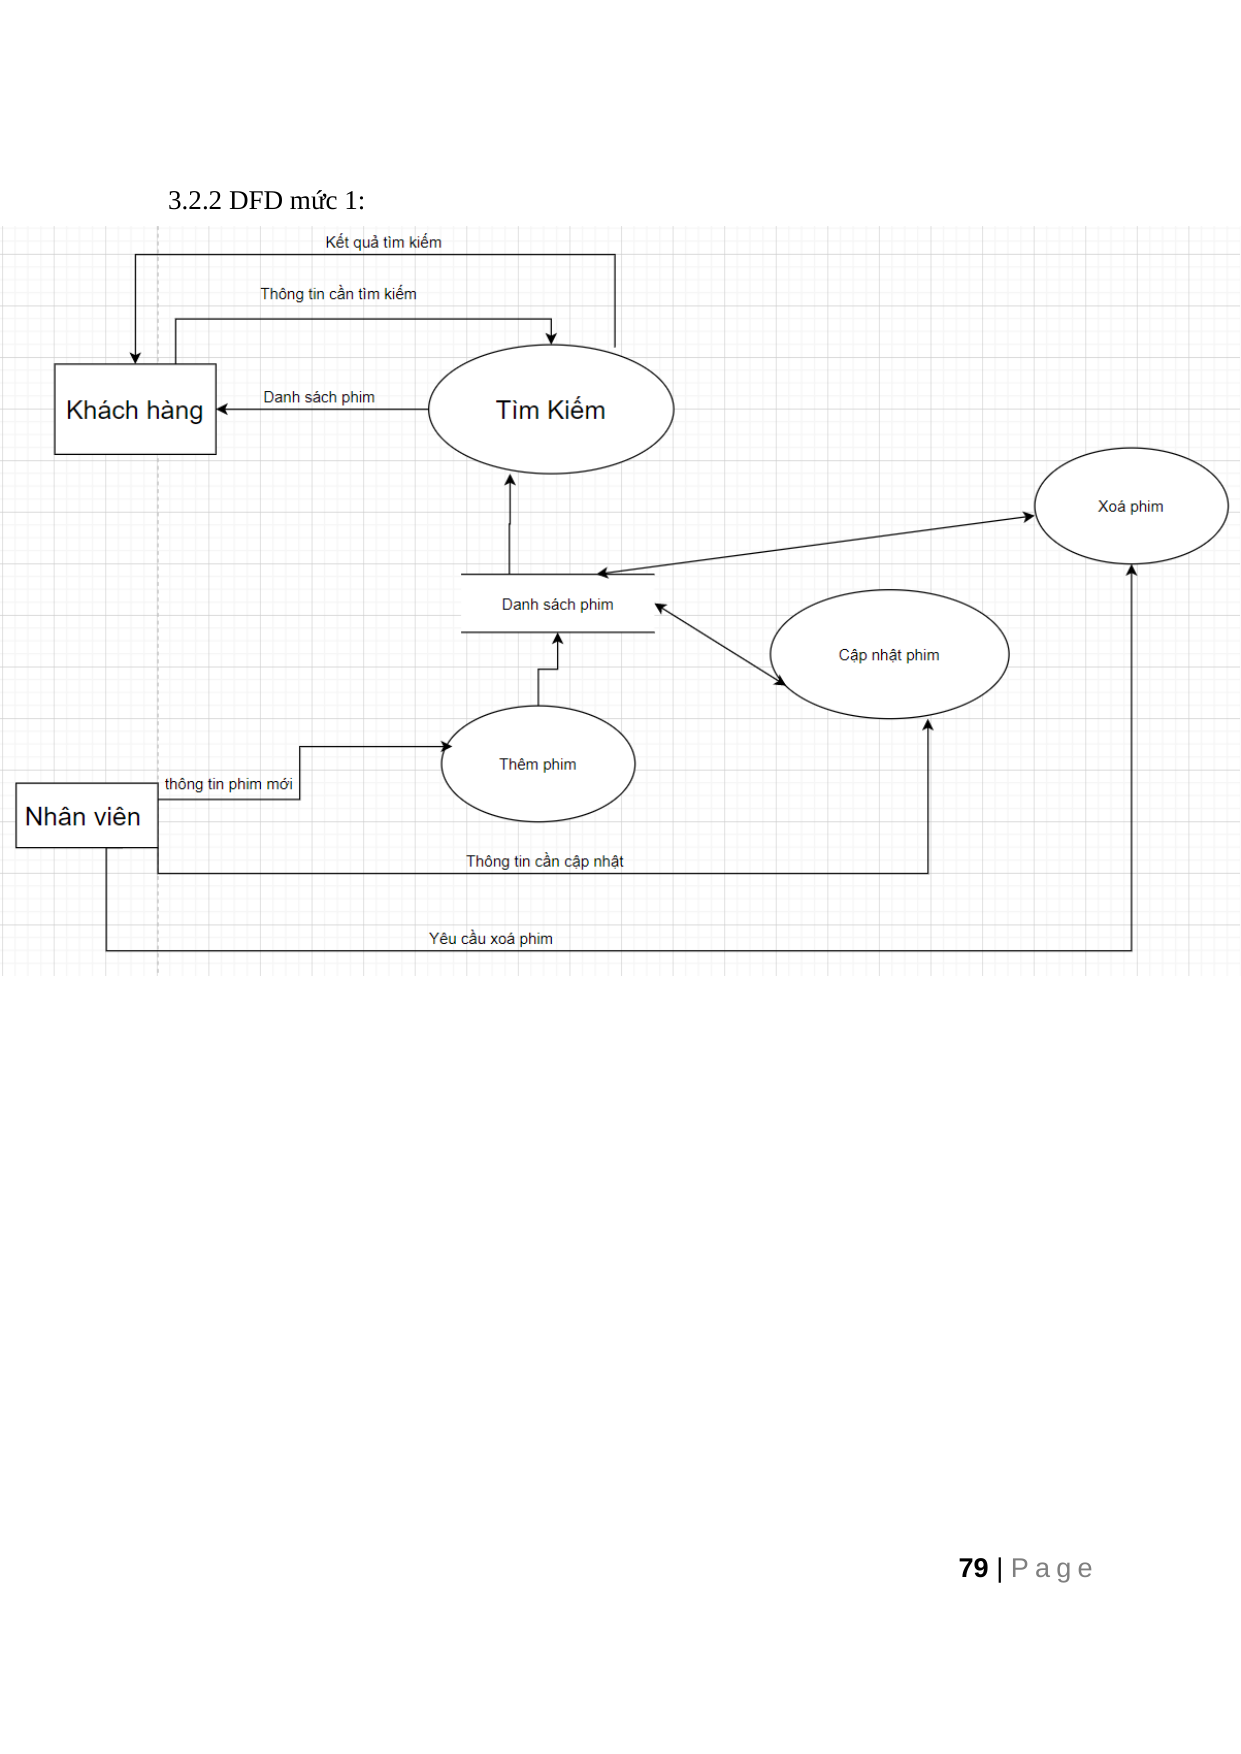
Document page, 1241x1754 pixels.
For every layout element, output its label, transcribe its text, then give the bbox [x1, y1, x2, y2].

picture [0, 226, 1241, 976]
text 3.2.2 DFD mức 1: [148, 184, 1092, 215]
